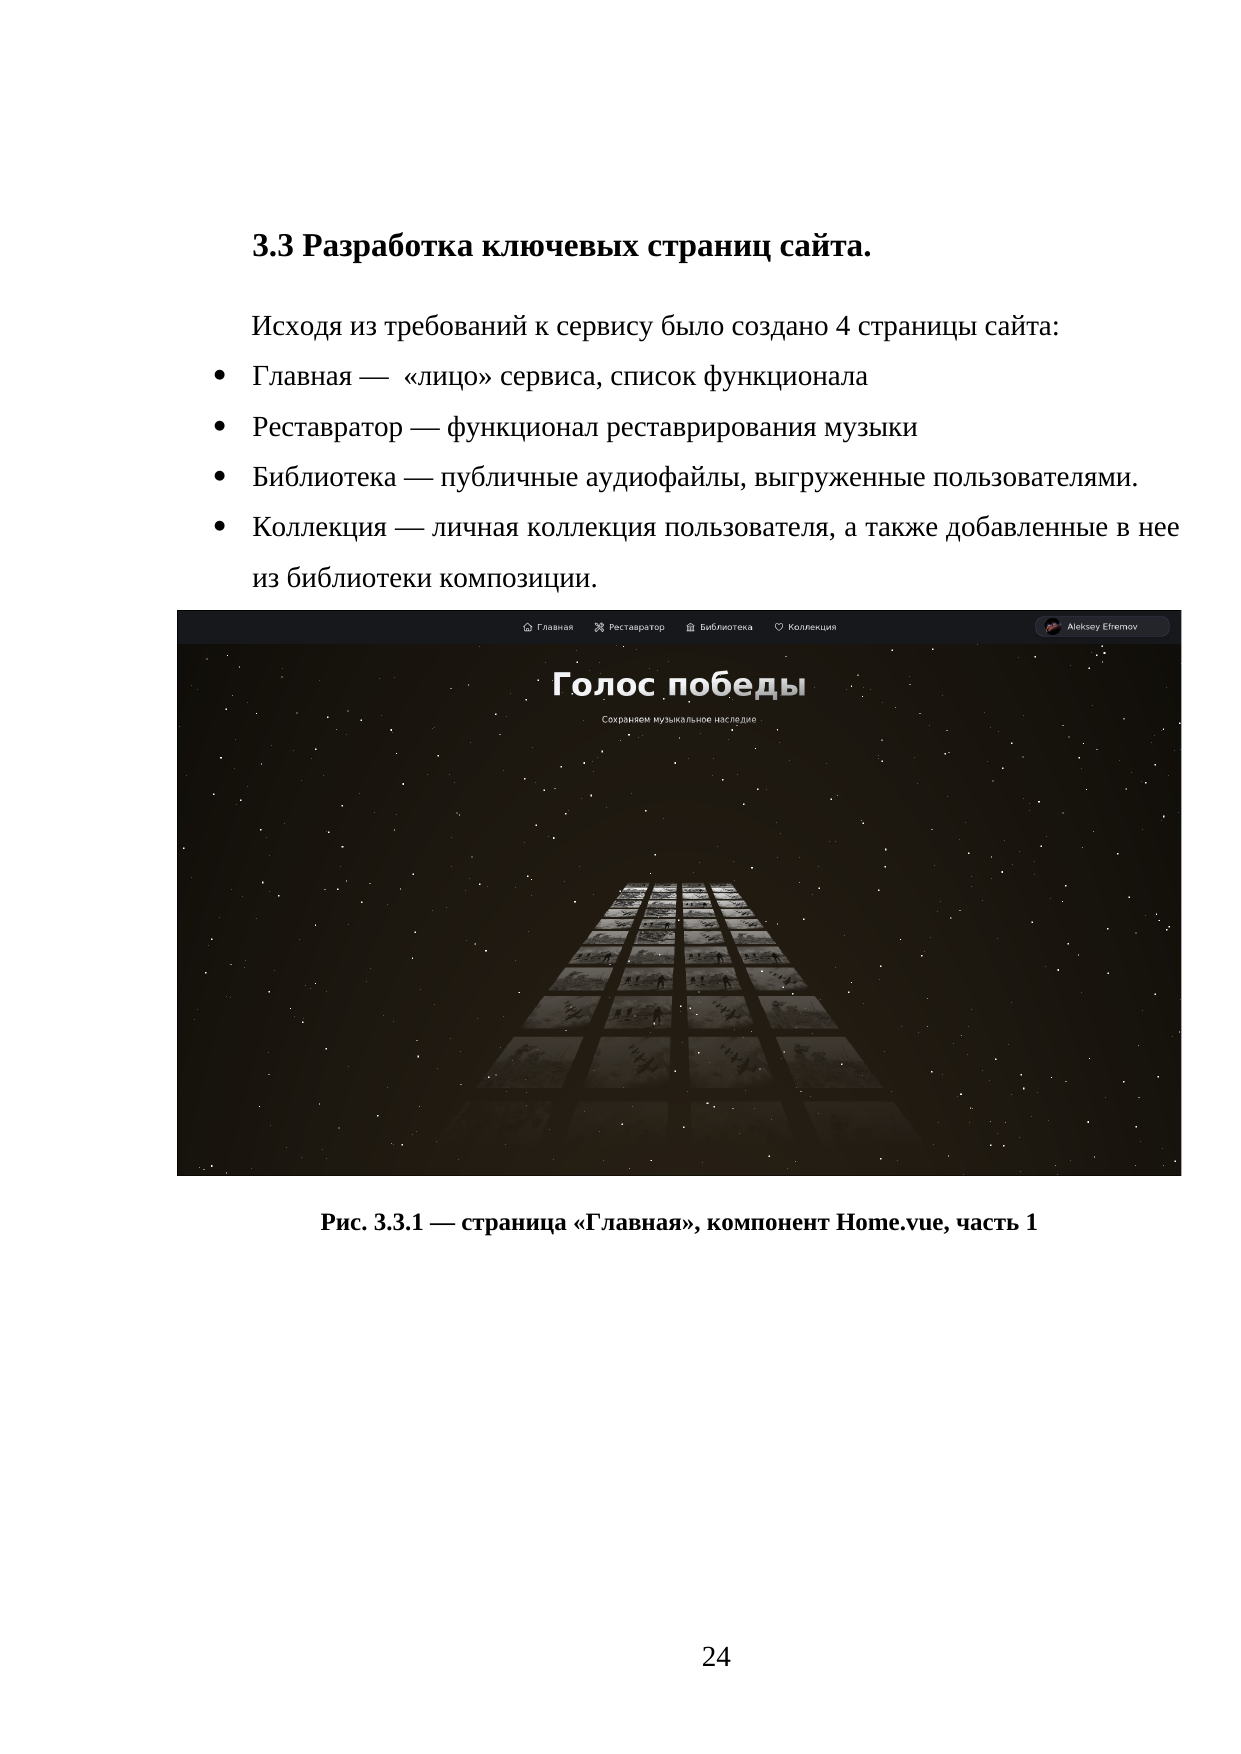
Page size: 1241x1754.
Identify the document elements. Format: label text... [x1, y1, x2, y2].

list Библиотека — публичные аудиофайлы, выгруженные пользователями. [214, 459, 1181, 493]
picture [177, 610, 1182, 1176]
list Реставратор — функционал реставрирования музыки [214, 409, 1181, 442]
list Главная — «лицо» сервиса, список функционала [214, 358, 1181, 392]
subtitle 3.3 Разработка ключевых страниц сайта. [252, 226, 1181, 264]
text Рис. 3.3.1 — страница «Главная», компонент Home.vue, часть 1 [177, 1176, 1181, 1235]
list Коллекция — личная коллекция пользователя, а также добавленные в нее из библиотеки композиции. [214, 509, 1181, 593]
text Исходя из требований к сервису было создано 4 страницы сайта: [177, 308, 1181, 342]
